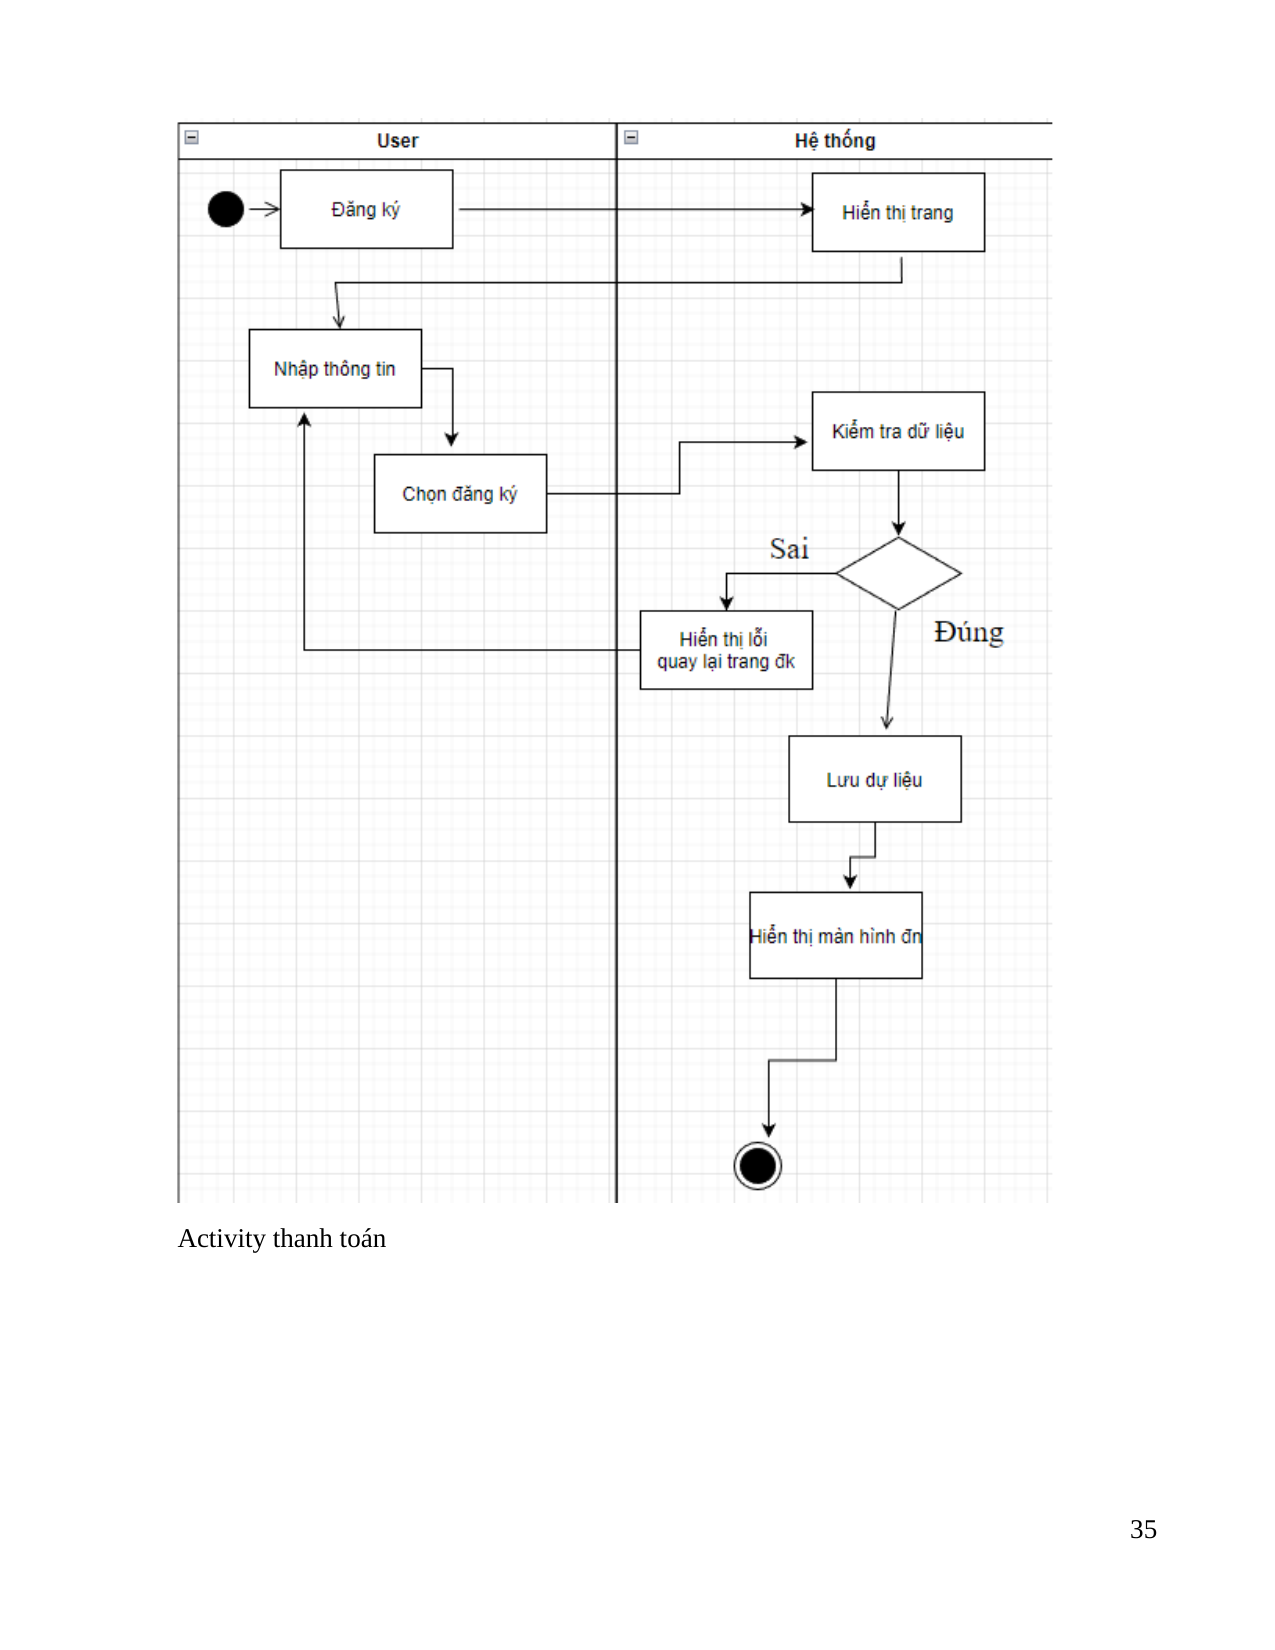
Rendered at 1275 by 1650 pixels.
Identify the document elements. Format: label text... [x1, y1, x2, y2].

text Activity thanh toán [177, 1222, 1157, 1253]
picture [177, 118, 1053, 1203]
